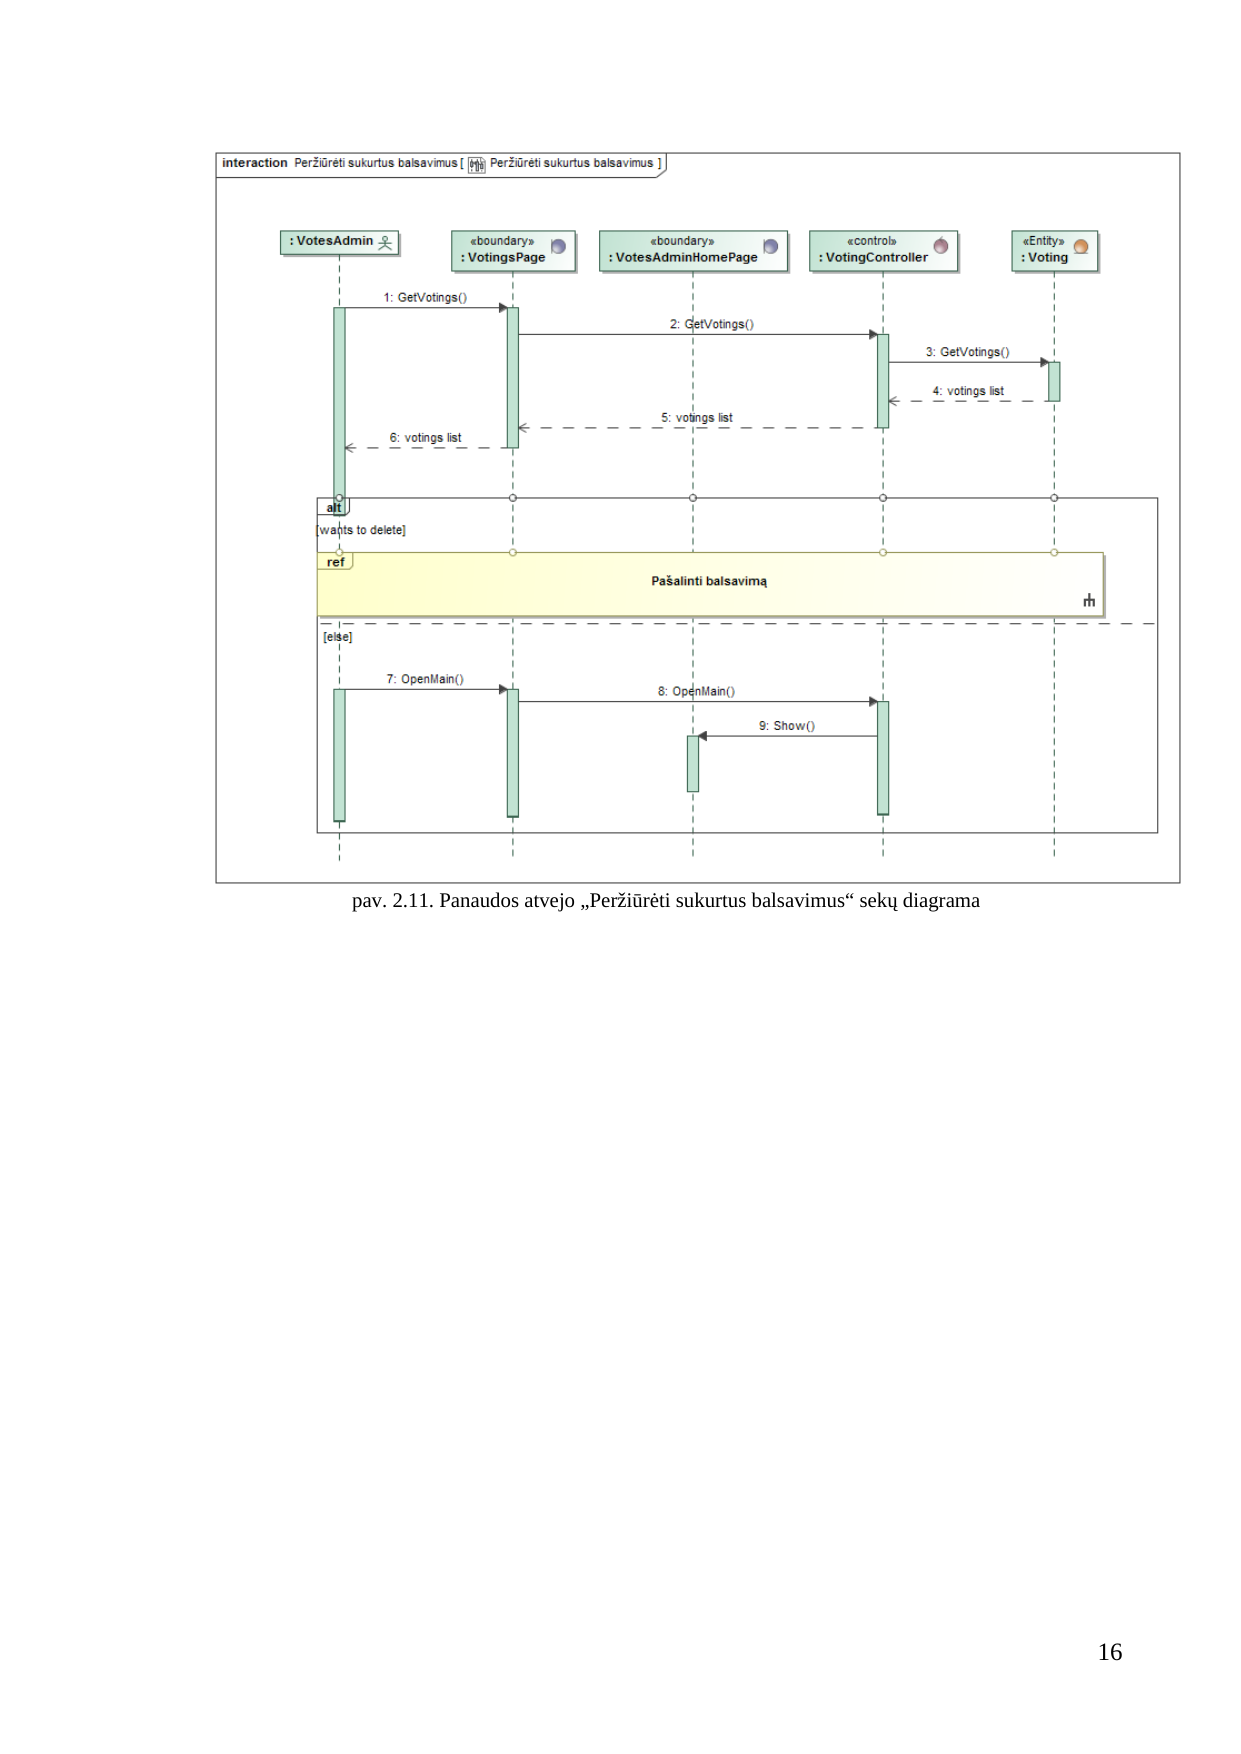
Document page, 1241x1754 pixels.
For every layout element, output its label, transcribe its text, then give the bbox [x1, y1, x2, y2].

text pav. 2.9. Panaudos atvejo „Peržiūrėti sukurtus balsavimus“ sekų diagrama [148, 888, 1122, 912]
picture [210, 147, 1185, 888]
